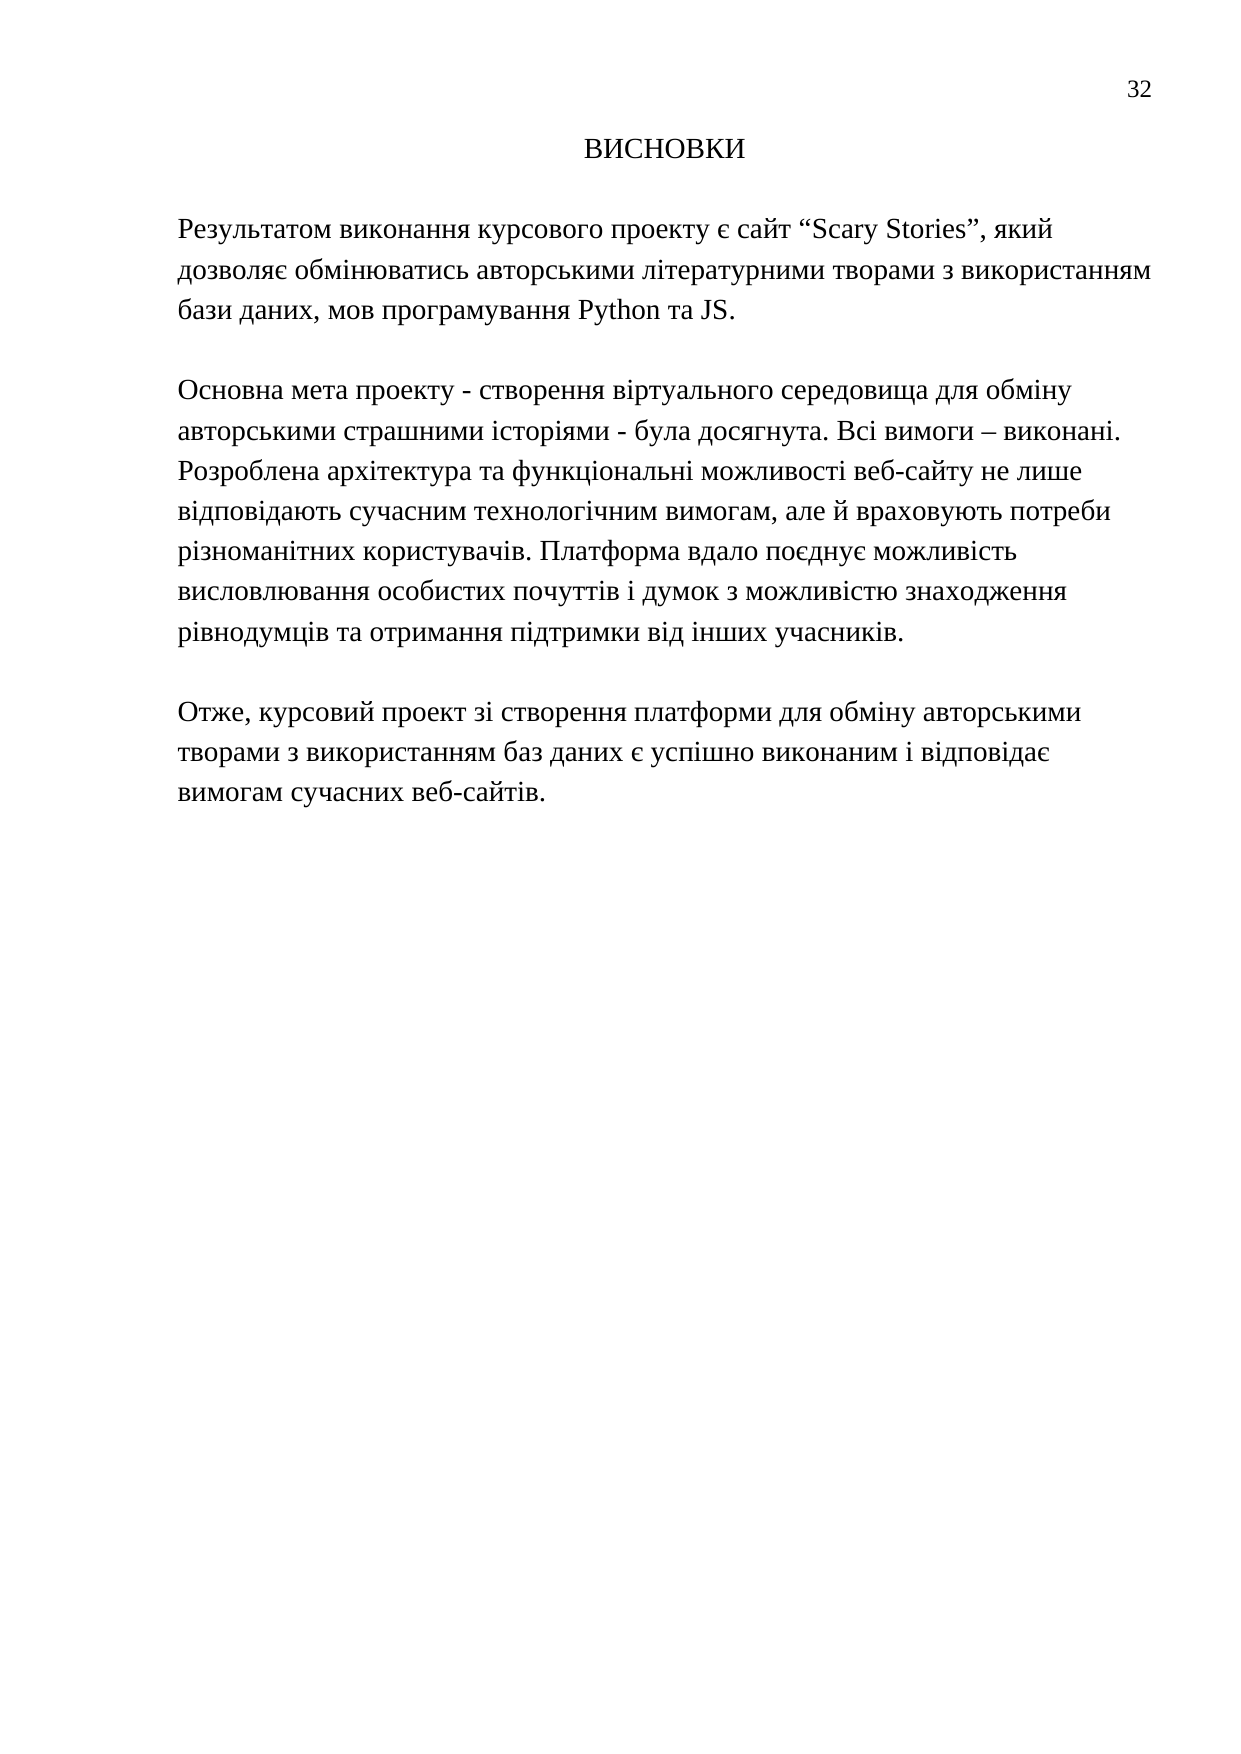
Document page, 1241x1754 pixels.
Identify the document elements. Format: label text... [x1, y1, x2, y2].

text Отже, курсовий проект зі створення платформи для обміну авторськими творами з використанням баз даних є успішно виконаним і відповідає вимогам сучасних веб-сайтів. [177, 694, 1152, 808]
text Основна мета проекту - створення віртуального середовища для обміну авторськими страшними історіями - була досягнута. Всі вимоги – виконані. [177, 372, 1152, 446]
text Результатом виконання курсового проекту є сайт “Scary Stories”, який дозволяє обмінюватись авторськими літературними творами з використанням бази даних, мов програмування Python та JS. [177, 212, 1152, 326]
text Розроблена архітектура та функціональні можливості веб-сайту не лише відповідають сучасним технологічним вимогам, але й враховують потреби різноманітних користувачів. Платформа вдало поєднує можливість висловлювання особистих почуттів і думок з можливістю знаходження рівнодумців та отримання підтримки від інших учасників. [177, 453, 1152, 647]
text ВИСНОВКИ [177, 131, 1152, 165]
